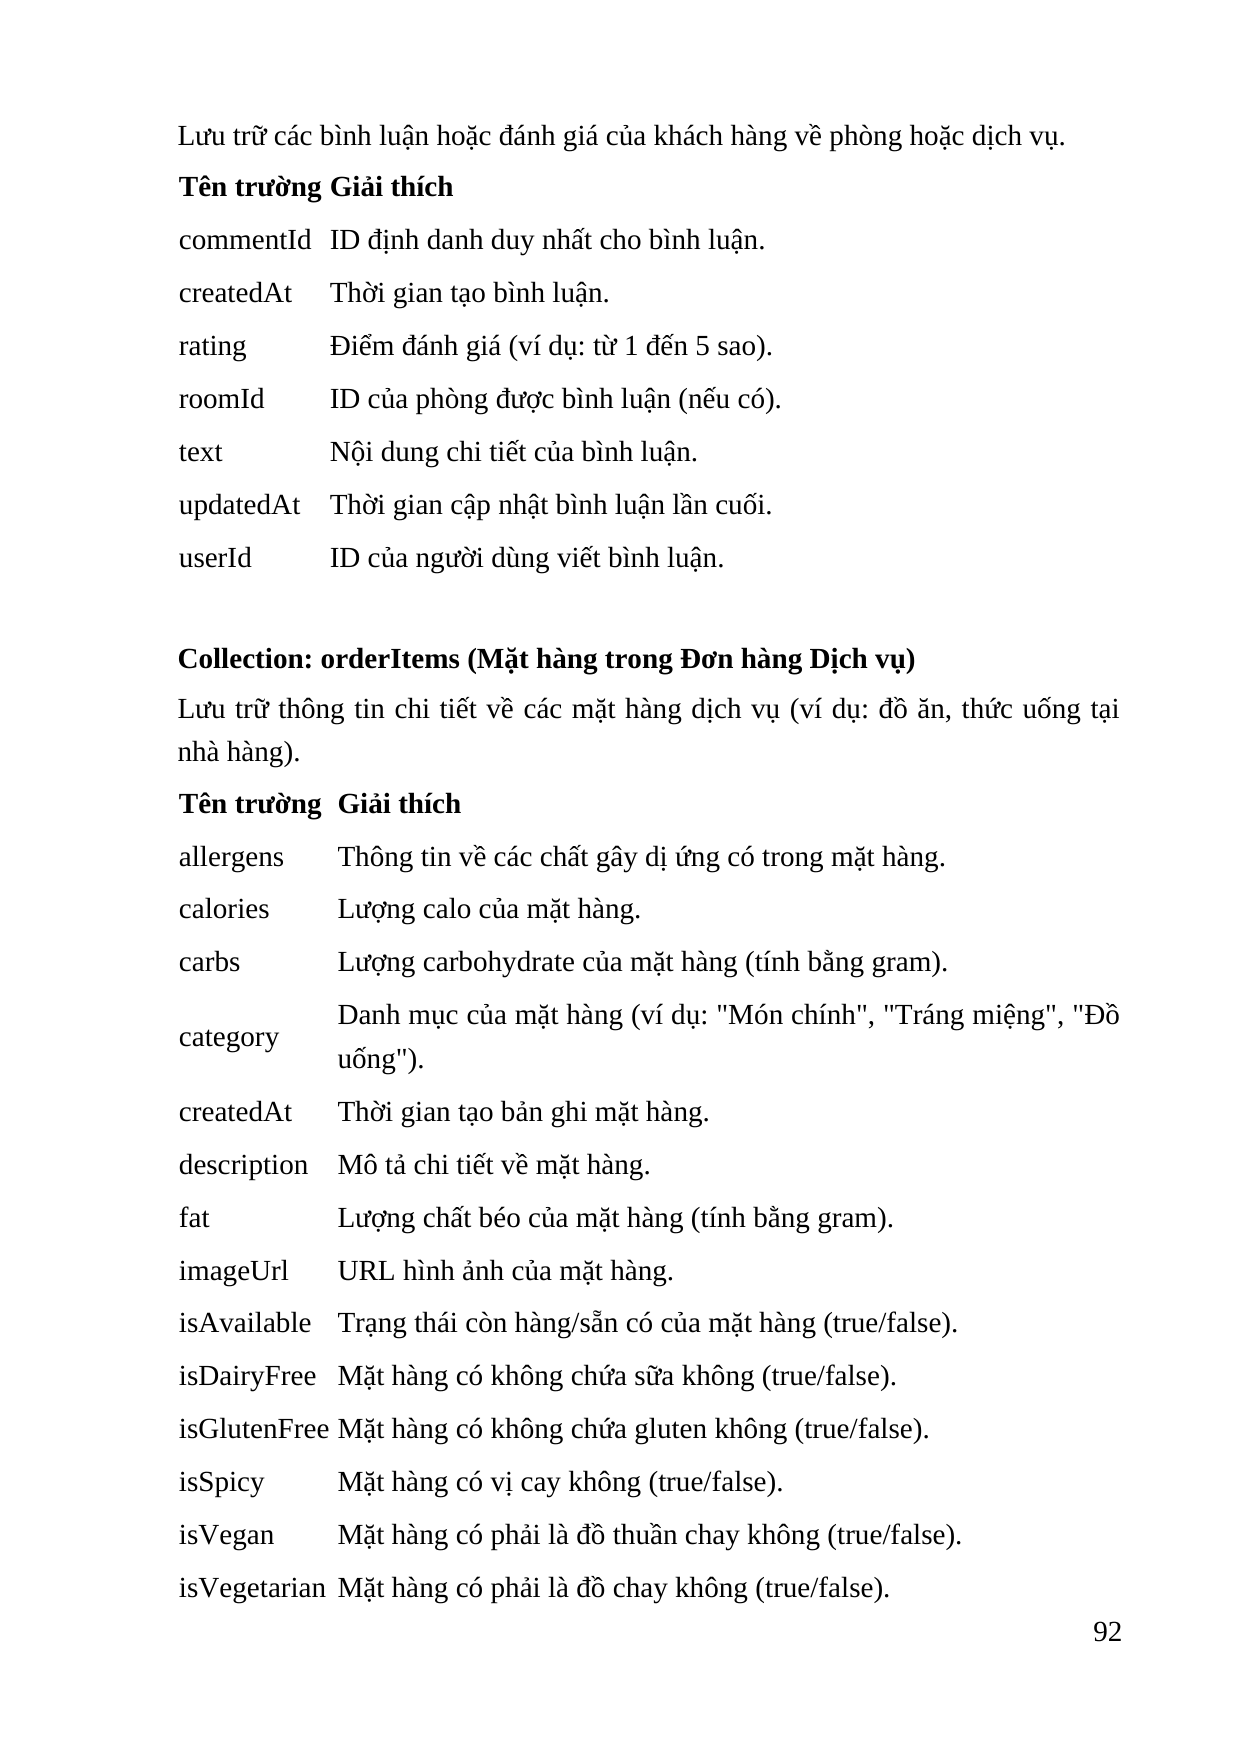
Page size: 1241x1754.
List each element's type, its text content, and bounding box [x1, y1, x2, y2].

table_cell createdAt [177, 1092, 336, 1145]
table_header Giải thích [336, 784, 1122, 837]
table_cell Thời gian tạo bình luận. [328, 274, 788, 327]
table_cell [336, 1569, 1122, 1605]
table_cell Mặt hàng có không chứa gluten không (true/false). [336, 1410, 1122, 1463]
table_cell updatedAt [177, 485, 328, 538]
table_header Tên trường [177, 784, 336, 837]
table_cell description [177, 1145, 336, 1198]
table_cell isGlutenFree [177, 1410, 336, 1463]
table_cell Lượng chất béo của mặt hàng (tính bằng gram). [336, 1198, 1122, 1251]
table_cell Mô tả chi tiết về mặt hàng. [336, 1145, 1122, 1198]
table_cell Điểm đánh giá (ví dụ: từ 1 đến 5 sao). [328, 327, 788, 379]
table_header Tên trường [177, 168, 328, 221]
text Lưu trữ thông tin chi tiết về các mặt hàng dịch vụ (ví dụ: đồ ăn, thức uống tại nhà hàng). [177, 691, 1122, 768]
table_cell URL hình ảnh của mặt hàng. [336, 1251, 1122, 1304]
table_cell allergens [177, 837, 336, 890]
table_cell text [177, 433, 328, 485]
table_cell rating [177, 327, 328, 379]
text Lưu trữ các bình luận hoặc đánh giá của khách hàng về phòng hoặc dịch vụ. [177, 118, 1122, 152]
table_cell category [177, 996, 336, 1092]
text Collection: orderItems (Mặt hàng trong Đơn hàng Dịch vụ) [177, 641, 1122, 674]
table_cell userId [177, 538, 328, 591]
table_header Giải thích [328, 168, 788, 221]
table_cell Lượng calo của mặt hàng. [336, 890, 1122, 943]
table_cell Thời gian cập nhật bình luận lần cuối. [328, 485, 788, 538]
table_cell isAvailable [177, 1304, 336, 1357]
table_cell ID của phòng được bình luận (nếu có). [328, 380, 788, 432]
table_cell Nội dung chi tiết của bình luận. [328, 433, 788, 485]
table_cell createdAt [177, 274, 328, 327]
table_cell Danh mục của mặt hàng (ví dụ: "Món chính", "Tráng miệng", "Đồ uống"). [336, 996, 1122, 1092]
table_cell isSpicy [177, 1463, 336, 1516]
table_cell roomId [177, 380, 328, 432]
table_cell Mặt hàng có phải là đồ thuần chay không (true/false). [336, 1516, 1122, 1568]
table_cell Thời gian tạo bản ghi mặt hàng. [336, 1092, 1122, 1145]
table_cell calories [177, 890, 336, 943]
table_cell Trạng thái còn hàng/sẵn có của mặt hàng (true/false). [336, 1304, 1122, 1357]
table_cell ID của người dùng viết bình luận. [328, 538, 788, 591]
table_cell ID định danh duy nhất cho bình luận. [328, 221, 788, 274]
table_cell isDairyFree [177, 1357, 336, 1410]
table_cell isVegetarian [177, 1569, 336, 1605]
table_cell Lượng carbohydrate của mặt hàng (tính bằng gram). [336, 943, 1122, 996]
table_cell Thông tin về các chất gây dị ứng có trong mặt hàng. [336, 837, 1122, 890]
table_cell Mặt hàng có không chứa sữa không (true/false). [336, 1357, 1122, 1410]
table_cell Mặt hàng có vị cay không (true/false). [336, 1463, 1122, 1516]
table_cell isVegan [177, 1516, 336, 1568]
table_cell fat [177, 1198, 336, 1251]
table_cell commentId [177, 221, 328, 274]
table_cell carbs [177, 943, 336, 996]
table_cell imageUrl [177, 1251, 336, 1304]
